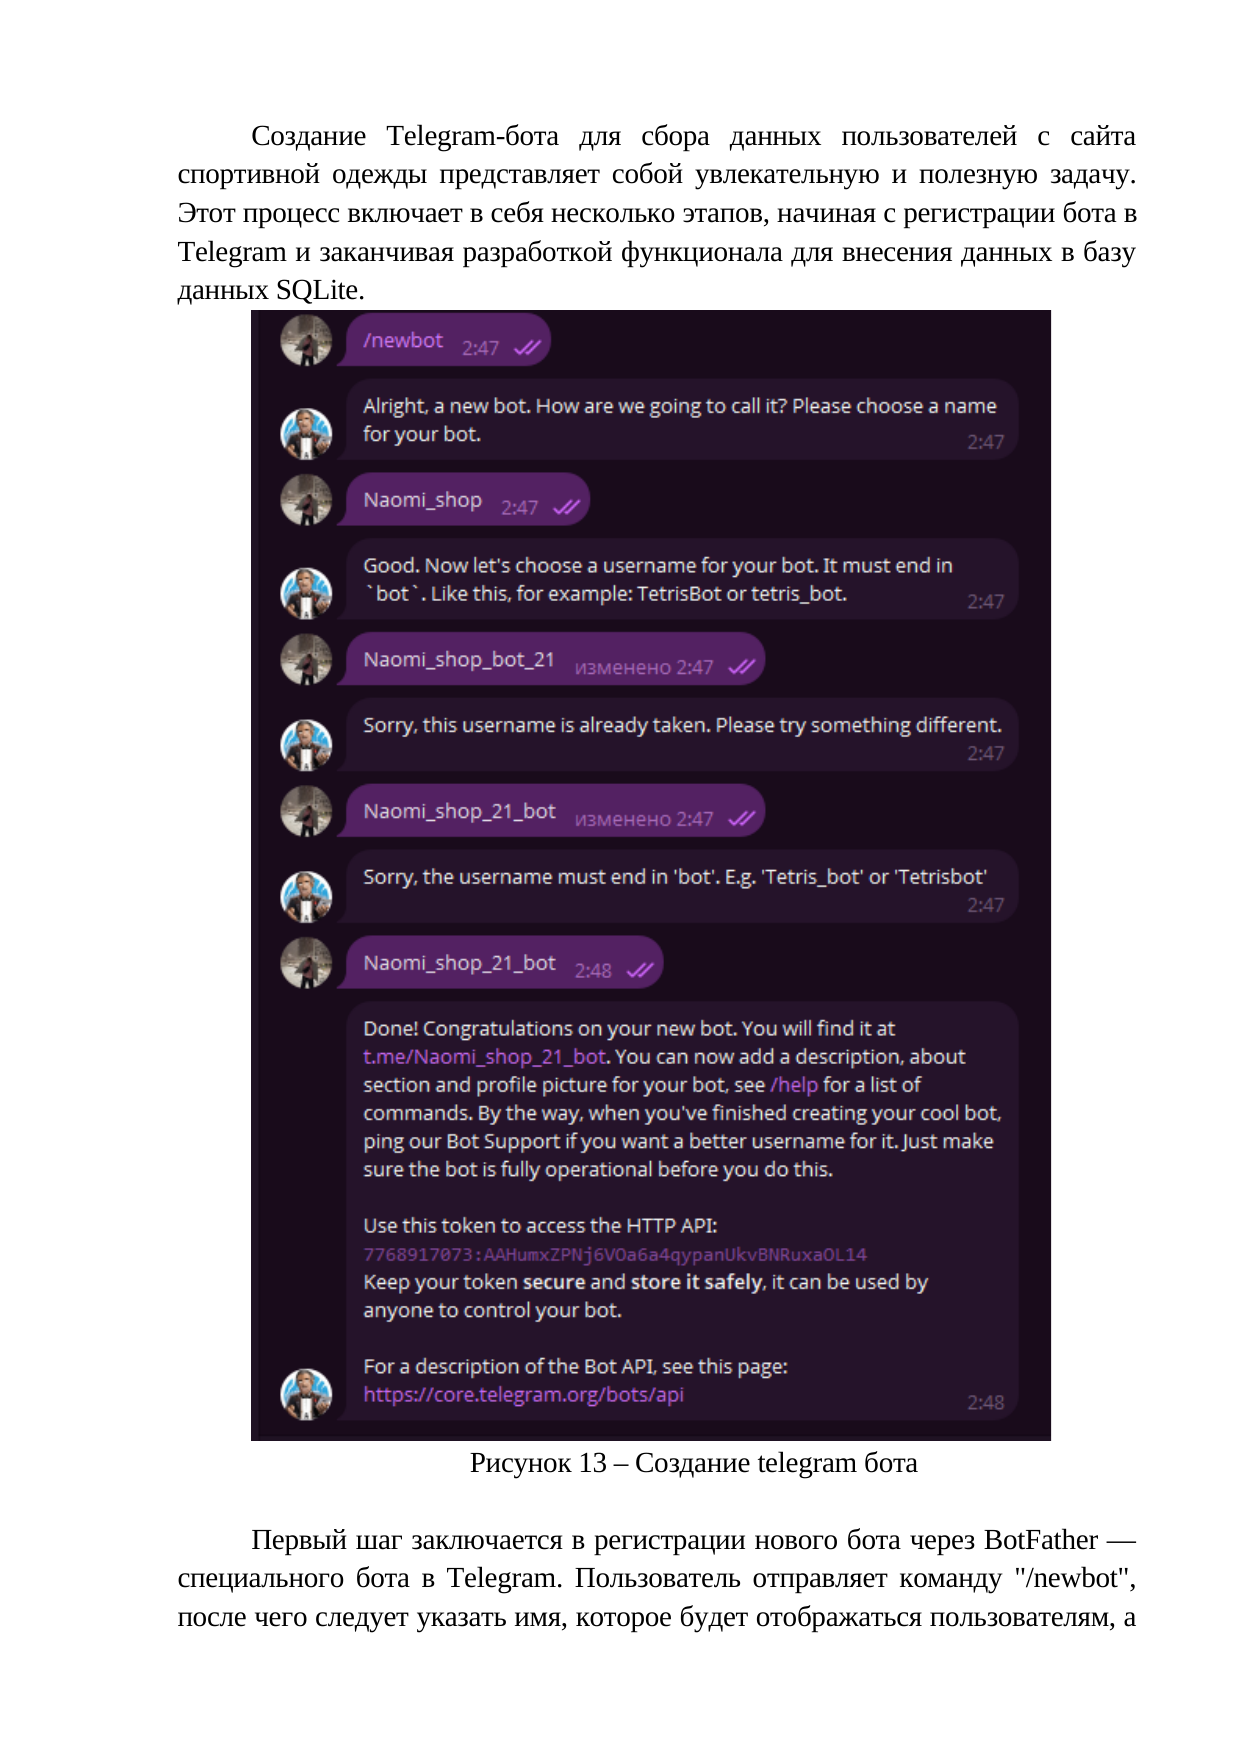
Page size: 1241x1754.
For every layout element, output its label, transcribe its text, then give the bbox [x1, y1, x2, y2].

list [177, 1522, 1137, 1633]
list Рисунок 13 – Создание telegram бота [177, 1445, 1137, 1478]
list Создание Telegram-бота для сбора данных пользователей с сайта спортивной одежды представляет собой увлекательную и полезную задачу. Этот процесс включает в себя несколько этапов, начиная с регистрации бота в Telegram и заканчивая разработкой функционала для внесения данных в базу данных SQLite. [177, 118, 1137, 306]
picture [251, 310, 1052, 1441]
